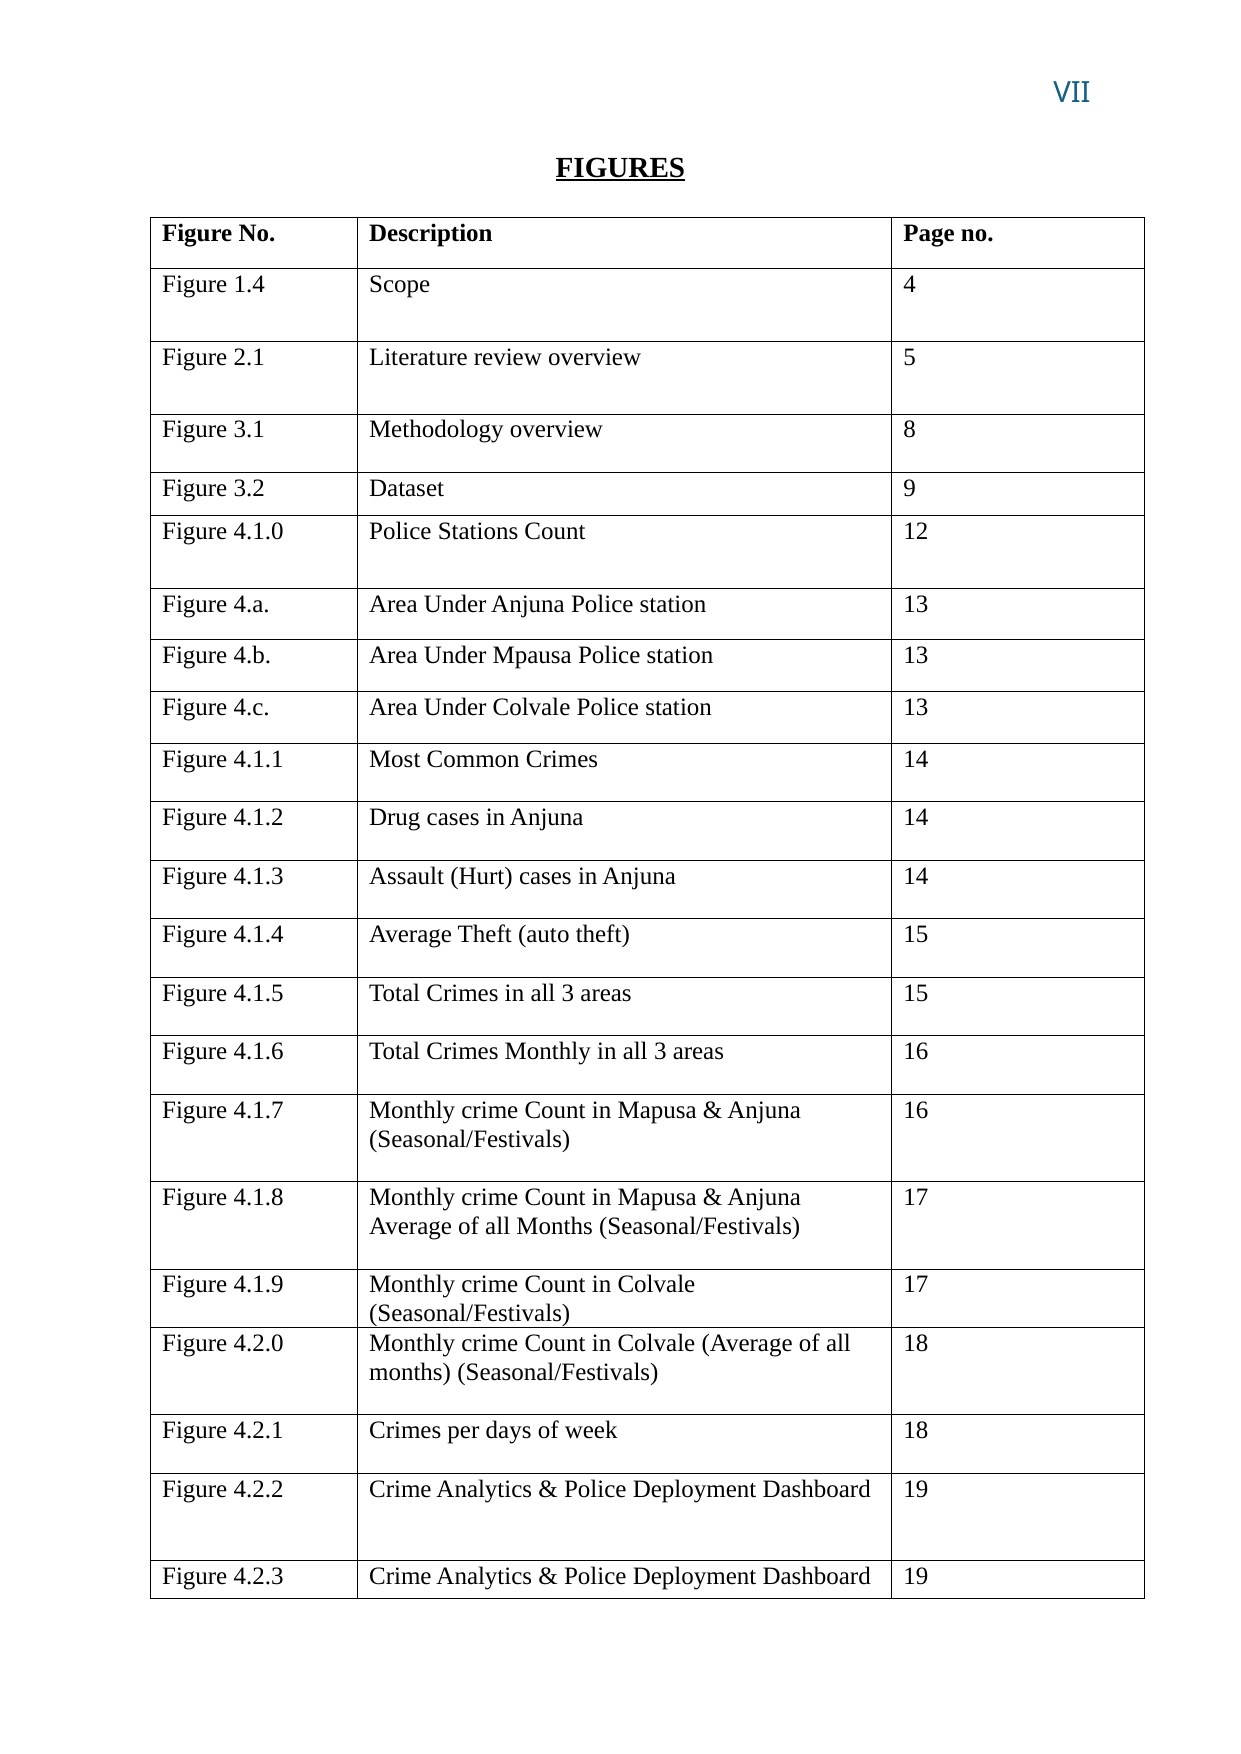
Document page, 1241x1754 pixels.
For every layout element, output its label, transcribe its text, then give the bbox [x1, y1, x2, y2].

table_cell 17 [892, 1182, 1144, 1268]
table_cell Dataset [358, 473, 891, 515]
table_cell Police Stations Count [358, 516, 891, 588]
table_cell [358, 1561, 891, 1598]
table_cell Monthly crime Count in Colvale (Seasonal/Festivals) [358, 1270, 891, 1327]
table_cell Figure 4.1.9 [151, 1270, 357, 1327]
table_cell Figure 4.b. [151, 640, 357, 691]
table_cell 17 [892, 1270, 1144, 1327]
table_cell Figure 4.c. [151, 692, 357, 743]
table_cell Monthly crime Count in Mapusa & Anjuna Average of all Months (Seasonal/Festivals) [358, 1182, 891, 1268]
table_header Description [358, 218, 891, 268]
table_cell Figure 4.1.3 [151, 861, 357, 918]
table_cell Monthly crime Count in Colvale (Average of all months) (Seasonal/Festivals) [358, 1328, 891, 1414]
table_cell 14 [892, 802, 1144, 860]
table_cell Methodology overview [358, 415, 891, 472]
table_cell 5 [892, 342, 1144, 413]
table_cell 8 [892, 415, 1144, 472]
table_cell 18 [892, 1415, 1144, 1473]
table_cell 18 [892, 1328, 1144, 1414]
table_cell Area Under Anjuna Police station [358, 589, 891, 639]
table_cell Figure 4.2.0 [151, 1328, 357, 1414]
table_cell Crimes per days of week [358, 1415, 891, 1473]
table_header Figure No. [151, 218, 357, 268]
table_cell Figure 4.1.6 [151, 1036, 357, 1094]
table_cell Total Crimes Monthly in all 3 areas [358, 1036, 891, 1094]
table_cell Figure 3.1 [151, 415, 357, 472]
table_cell Figure 4.1.2 [151, 802, 357, 860]
table_cell Figure 1.4 [151, 269, 357, 341]
table_cell Figure 4.1.7 [151, 1095, 357, 1181]
table_cell 14 [892, 861, 1144, 918]
text FIGURES [150, 150, 1090, 183]
table_cell Drug cases in Anjuna [358, 802, 891, 860]
table_cell 13 [892, 640, 1144, 691]
table_cell Figure 4.a. [151, 589, 357, 639]
table_cell Figure 4.2.3 [151, 1561, 357, 1598]
table_cell Figure 4.1.1 [151, 744, 357, 801]
table_cell Average Theft (auto theft) [358, 919, 891, 977]
table_cell 13 [892, 692, 1144, 743]
table_cell Area Under Mpausa Police station [358, 640, 891, 691]
table_cell Total Crimes in all 3 areas [358, 978, 891, 1035]
table_cell 9 [892, 473, 1144, 515]
table_cell Figure 4.1.0 [151, 516, 357, 588]
table_cell Figure 4.2.2 [151, 1474, 357, 1560]
table_cell Figure 4.2.1 [151, 1415, 357, 1473]
table_cell Area Under Colvale Police station [358, 692, 891, 743]
table_cell 15 [892, 978, 1144, 1035]
table_cell Figure 4.1.5 [151, 978, 357, 1035]
table_cell 19 [892, 1561, 1144, 1598]
table_cell Figure 2.1 [151, 342, 357, 413]
table_cell 16 [892, 1036, 1144, 1094]
table_cell Figure 3.2 [151, 473, 357, 515]
table_cell 16 [892, 1095, 1144, 1181]
table_header Page no. [892, 218, 1144, 268]
table_cell 14 [892, 744, 1144, 801]
table_cell 19 [892, 1474, 1144, 1560]
table_cell Figure 4.1.8 [151, 1182, 357, 1268]
table_cell 4 [892, 269, 1144, 341]
table_cell Literature review overview [358, 342, 891, 413]
table_cell Monthly crime Count in Mapusa & Anjuna (Seasonal/Festivals) [358, 1095, 891, 1181]
table_cell Assault (Hurt) cases in Anjuna [358, 861, 891, 918]
table_cell 13 [892, 589, 1144, 639]
table_cell 15 [892, 919, 1144, 977]
table_cell 12 [892, 516, 1144, 588]
table_cell Scope [358, 269, 891, 341]
table_cell Figure 4.1.4 [151, 919, 357, 977]
table_cell Most Common Crimes [358, 744, 891, 801]
table_cell Crime Analytics & Police Deployment Dashboard [358, 1474, 891, 1560]
